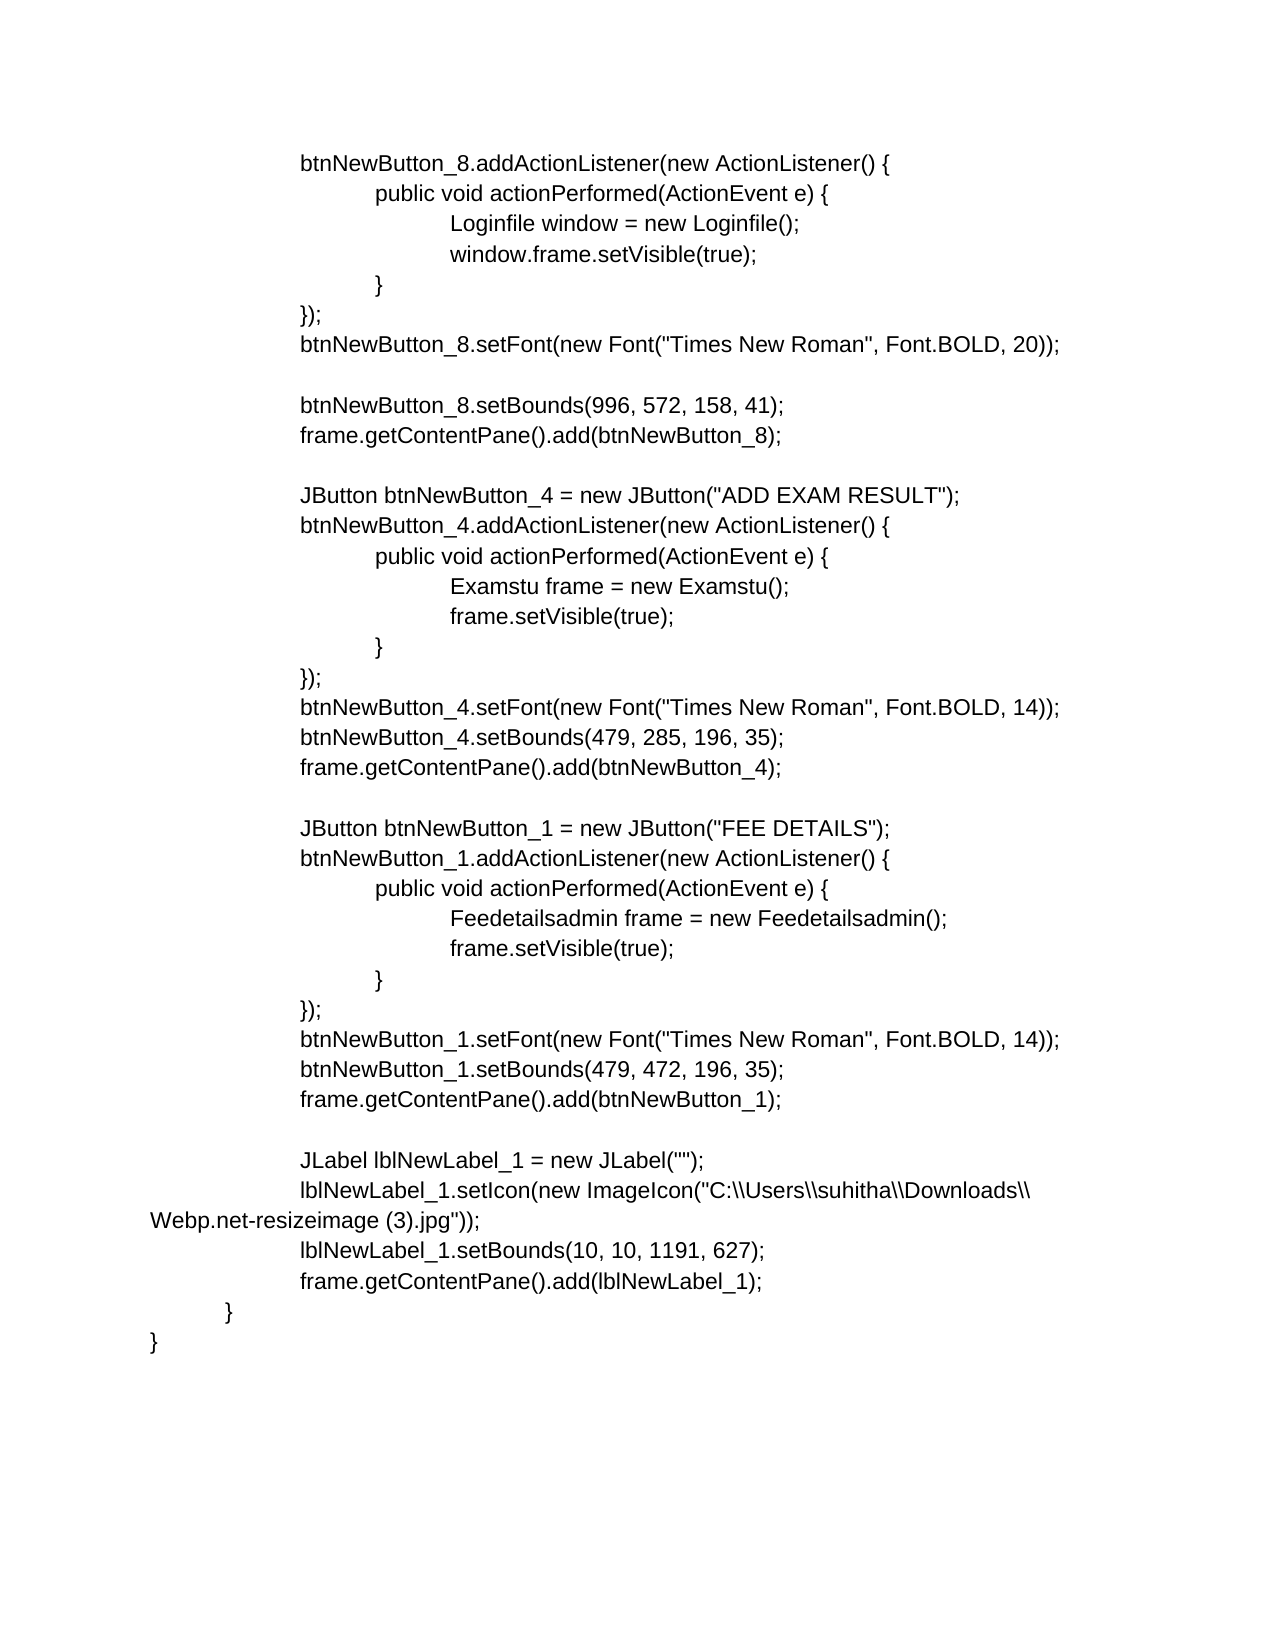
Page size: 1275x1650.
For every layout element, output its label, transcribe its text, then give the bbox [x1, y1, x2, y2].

text frame.setVisible(true); [150, 603, 1125, 629]
text frame.getContentPane().add(btnNewButton_1); [150, 1086, 1125, 1113]
text btnNewButton_4.addActionListener(new ActionListener() { [150, 512, 1125, 539]
text window.frame.setVisible(true); [150, 241, 1125, 267]
text Feedetailsadmin frame = new Feedetailsadmin(); [150, 905, 1125, 932]
text btnNewButton_4.setFont(new Font("Times New Roman", Font.BOLD, 14)); [150, 694, 1125, 720]
text btnNewButton_1.addActionListener(new ActionListener() { [150, 845, 1125, 871]
text public void actionPerformed(ActionEvent e) { [150, 543, 1125, 569]
text }); [150, 996, 1125, 1022]
text } [150, 271, 1125, 297]
text frame.getContentPane().add(btnNewButton_8); [150, 422, 1125, 448]
text JButton btnNewButton_4 = new JButton("ADD EXAM RESULT"); [150, 482, 1125, 509]
text frame.setVisible(true); [150, 935, 1125, 962]
text JButton btnNewButton_1 = new JButton("FEE DETAILS"); [150, 814, 1125, 841]
text btnNewButton_8.setBounds(996, 572, 158, 41); [150, 392, 1125, 418]
text public void actionPerformed(ActionEvent e) { [150, 180, 1125, 207]
text btnNewButton_1.setBounds(479, 472, 196, 35); [150, 1056, 1125, 1083]
text }); [150, 301, 1125, 327]
text frame.getContentPane().add(btnNewButton_4); [150, 754, 1125, 781]
text Loginfile window = new Loginfile(); [150, 210, 1125, 237]
text lblNewLabel_1.setIcon(new ImageIcon("C:\\Users\\suhitha\\Downloads\\Webp.net-resizeimage (3).jpg")); [150, 1177, 1125, 1234]
text btnNewButton_4.setBounds(479, 285, 196, 35); [150, 724, 1125, 750]
text btnNewButton_8.setFont(new Font("Times New Roman", Font.BOLD, 20)); [150, 331, 1125, 358]
text JLabel lblNewLabel_1 = new JLabel(""); [150, 1147, 1125, 1173]
text btnNewButton_8.addActionListener(new ActionListener() { [150, 150, 1125, 176]
text Examstu frame = new Examstu(); [150, 573, 1125, 599]
text } [150, 633, 1125, 660]
text frame.getContentPane().add(lblNewLabel_1); [150, 1268, 1125, 1294]
text } [150, 1328, 1125, 1354]
text lblNewLabel_1.setBounds(10, 10, 1191, 627); [150, 1237, 1125, 1264]
text } [150, 1298, 1125, 1324]
text public void actionPerformed(ActionEvent e) { [150, 875, 1125, 901]
text }); [150, 663, 1125, 690]
text btnNewButton_1.setFont(new Font("Times New Roman", Font.BOLD, 14)); [150, 1026, 1125, 1052]
text } [150, 966, 1125, 992]
